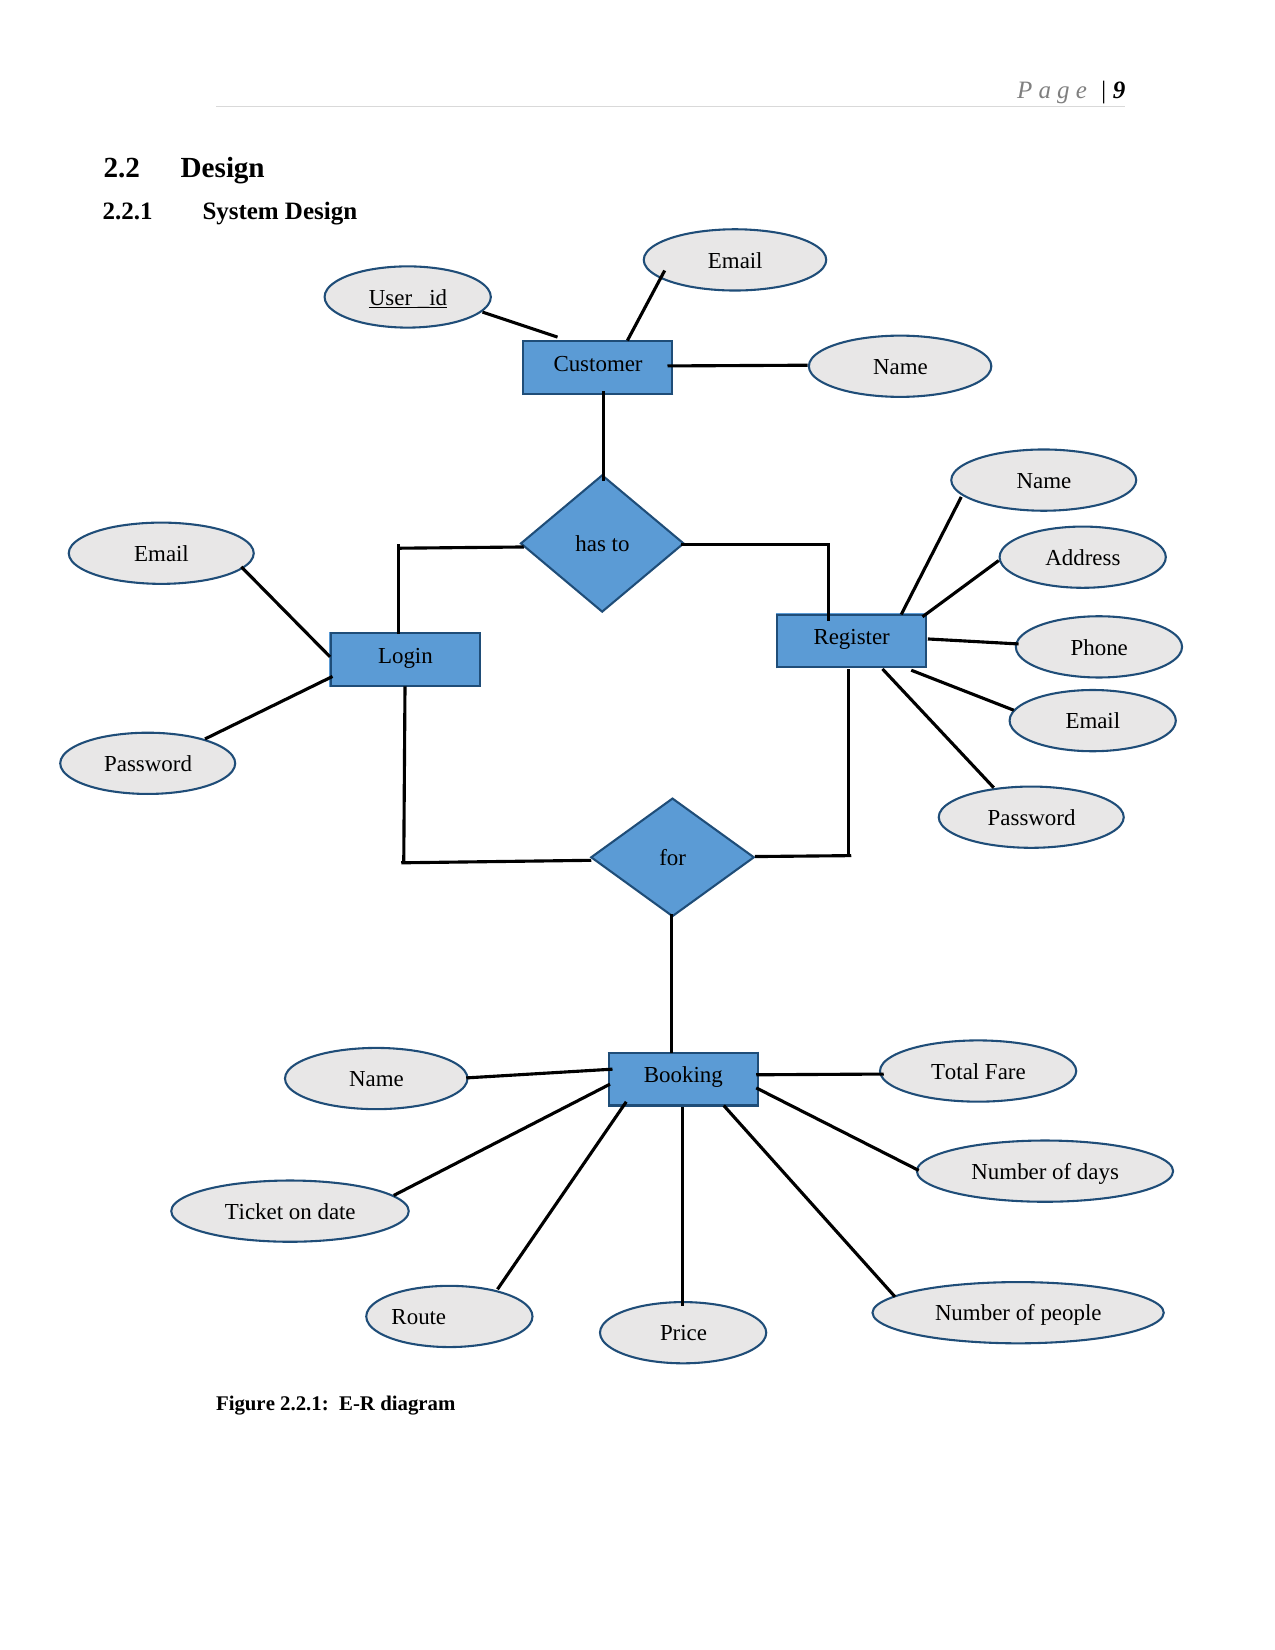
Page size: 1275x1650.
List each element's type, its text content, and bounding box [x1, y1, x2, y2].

subtitle 2.2 Design [103, 150, 1125, 183]
subtitle 2.2.1 System Design [102, 196, 1125, 225]
text Figure 2.2.1: E-R diagram [216, 1391, 1125, 1415]
